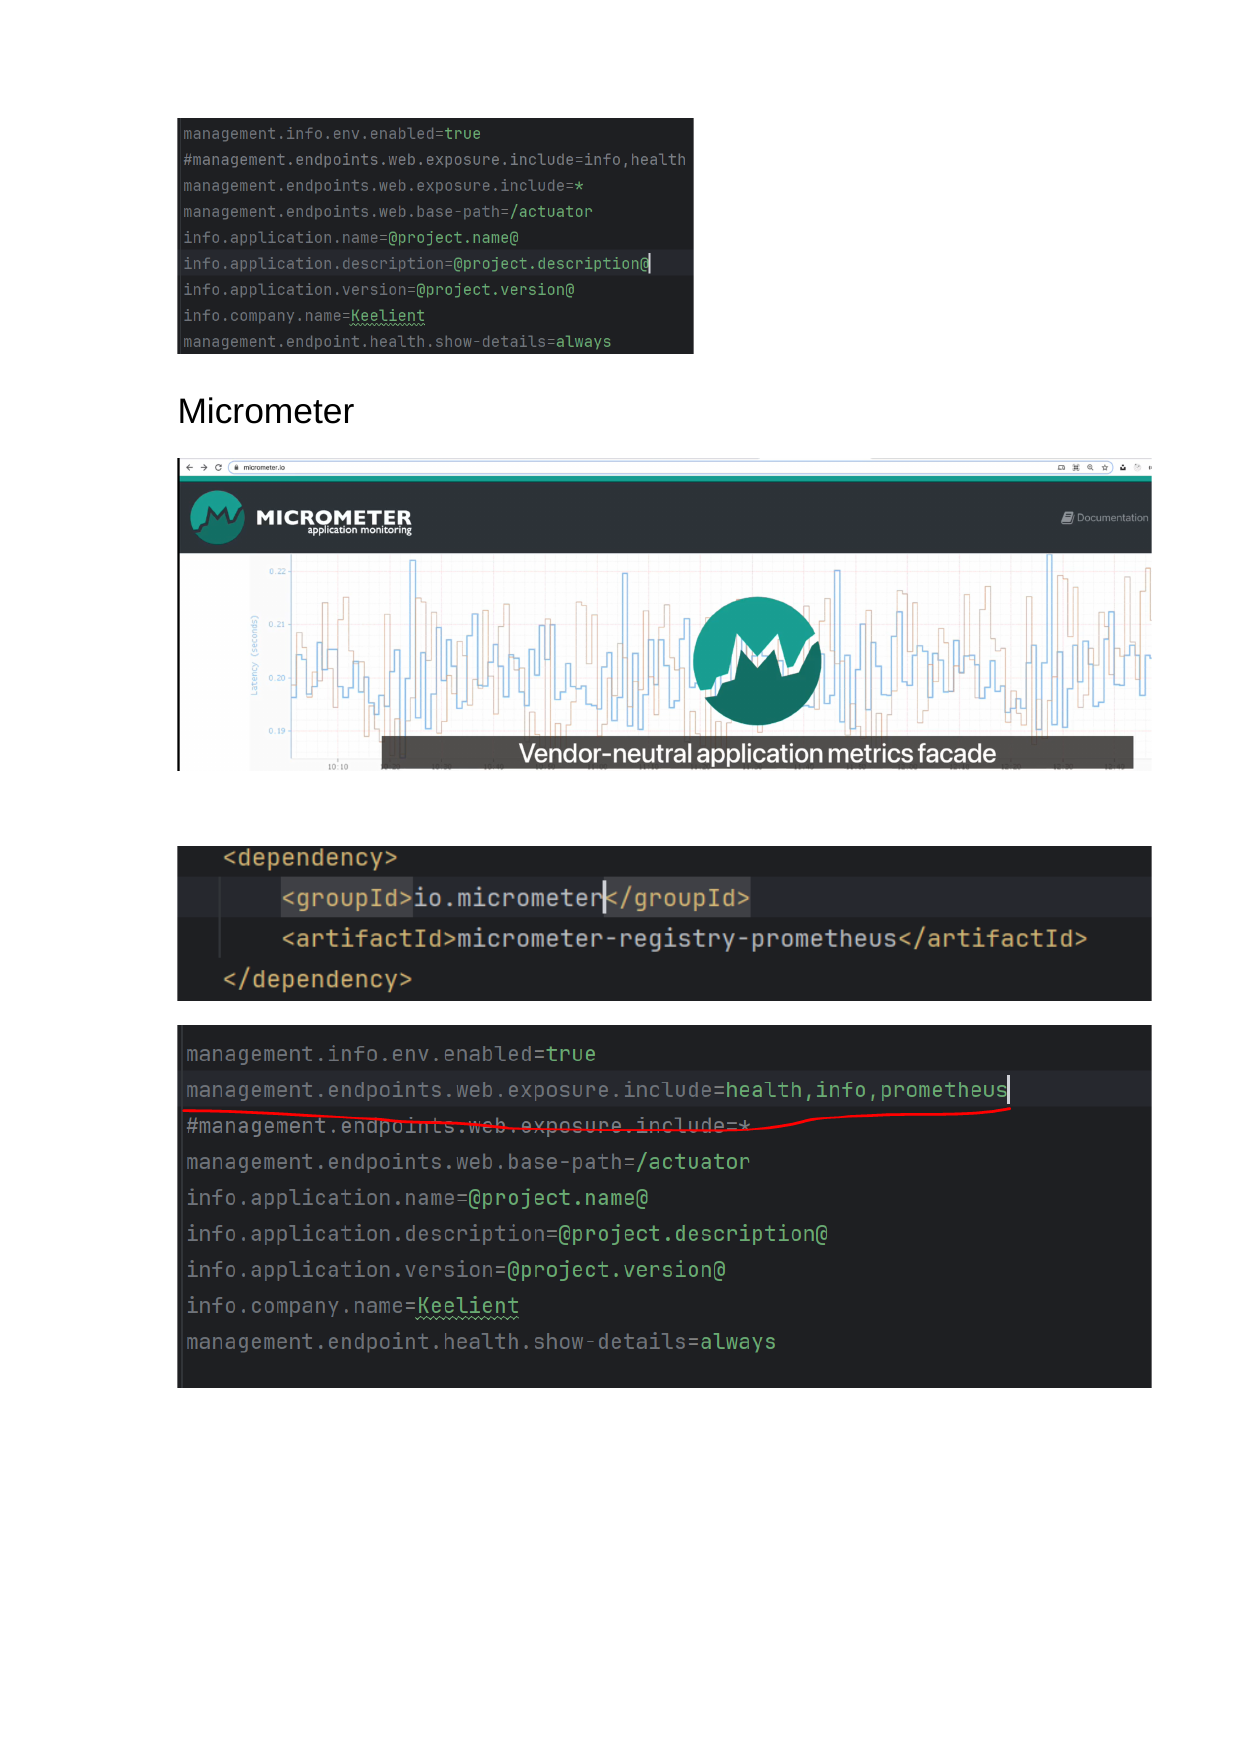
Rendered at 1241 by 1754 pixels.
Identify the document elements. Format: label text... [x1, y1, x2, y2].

picture [177, 458, 1152, 771]
picture [177, 846, 1152, 1001]
picture [177, 1025, 1152, 1388]
picture [177, 118, 694, 354]
subtitle Micrometer [177, 391, 1152, 431]
